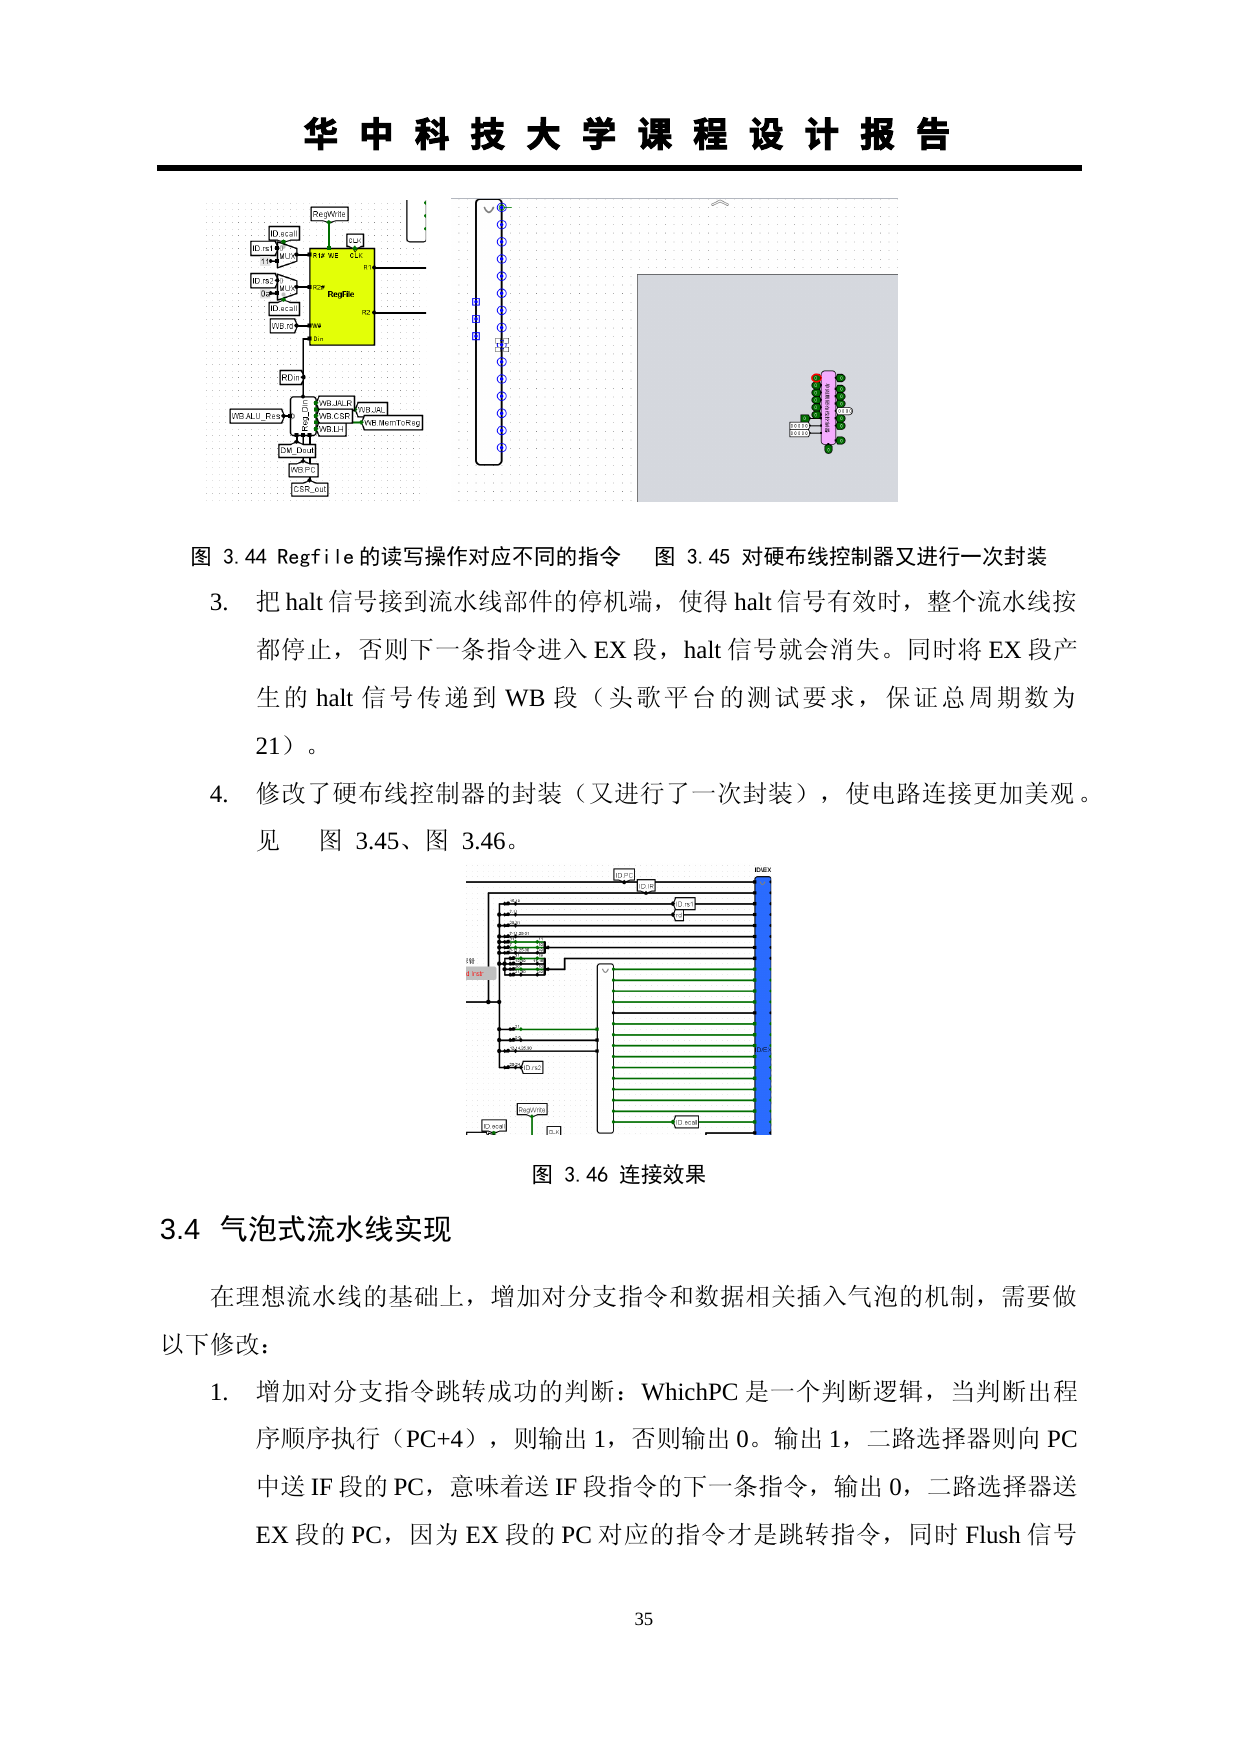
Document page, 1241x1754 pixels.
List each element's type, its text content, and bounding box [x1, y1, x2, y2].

text 在理想流水线的基础上，增加对分支指令和数据相关插入气泡的机制，需要做以下修改： [159, 1271, 1078, 1366]
picture [203, 200, 427, 502]
list 把halt信号接到流水线部件的停机端，使得halt信号有效时，整个流水线按都停止，否则下一条指令进入EX段，halt信号就会消失。同时将EX段产生的halt信号传递到WB段（头歌平台的测试要求，保证总周期数为21）。 [209, 577, 1078, 768]
subtitle 气泡式流水线实现 [159, 1210, 1053, 1246]
picture [466, 863, 772, 1135]
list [209, 1366, 1078, 1557]
list 修改了硬布线控制器的封装（又进行了一次封装），使电路连接更加美观。见 图 3.37、图 3.38。 [209, 768, 1078, 864]
picture [451, 198, 898, 502]
